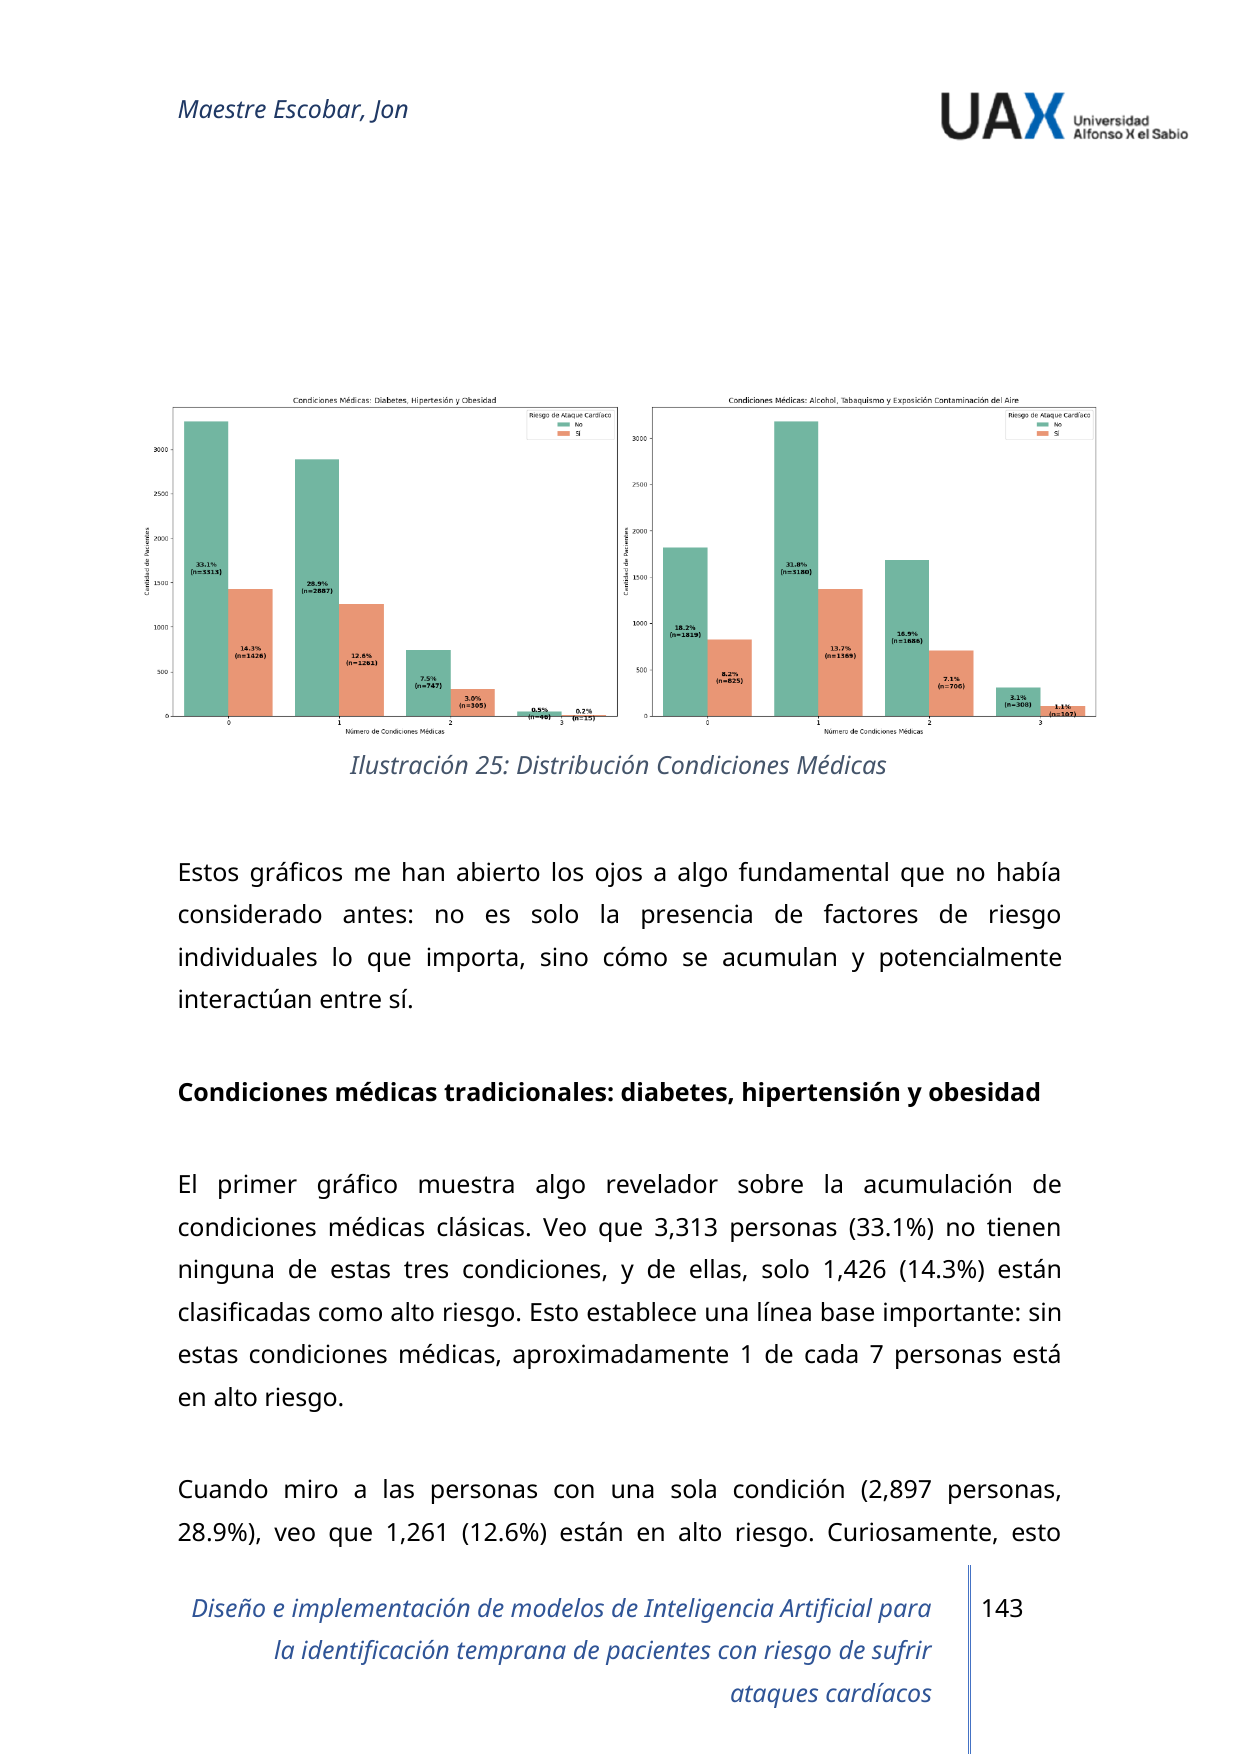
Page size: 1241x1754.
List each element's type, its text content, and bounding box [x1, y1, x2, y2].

text Condiciones médicas tradicionales: diabetes, hipertensión y obesidad [177, 1074, 1063, 1108]
picture [940, 89, 1192, 144]
text El primer gráfico muestra algo revelador sobre la acumulación de condiciones médicas clásicas. Veo que 3,313 personas (33.1%) no tienen ninguna de estas tres condiciones, y de ellas, solo 1,426 (14.3%) están clasificadas como alto riesgo. Esto establece una línea base importante: sin estas condiciones médicas, aproximadamente 1 de cada 7 personas está en alto riesgo. [177, 1167, 1063, 1413]
picture [140, 392, 1100, 739]
text Estos gráficos me han abierto los ojos a algo fundamental que no había considerado antes: no es solo la presencia de factores de riesgo individuales lo que importa, sino cómo se acumulan y potencialmente interactúan entre sí. [177, 854, 1063, 1016]
